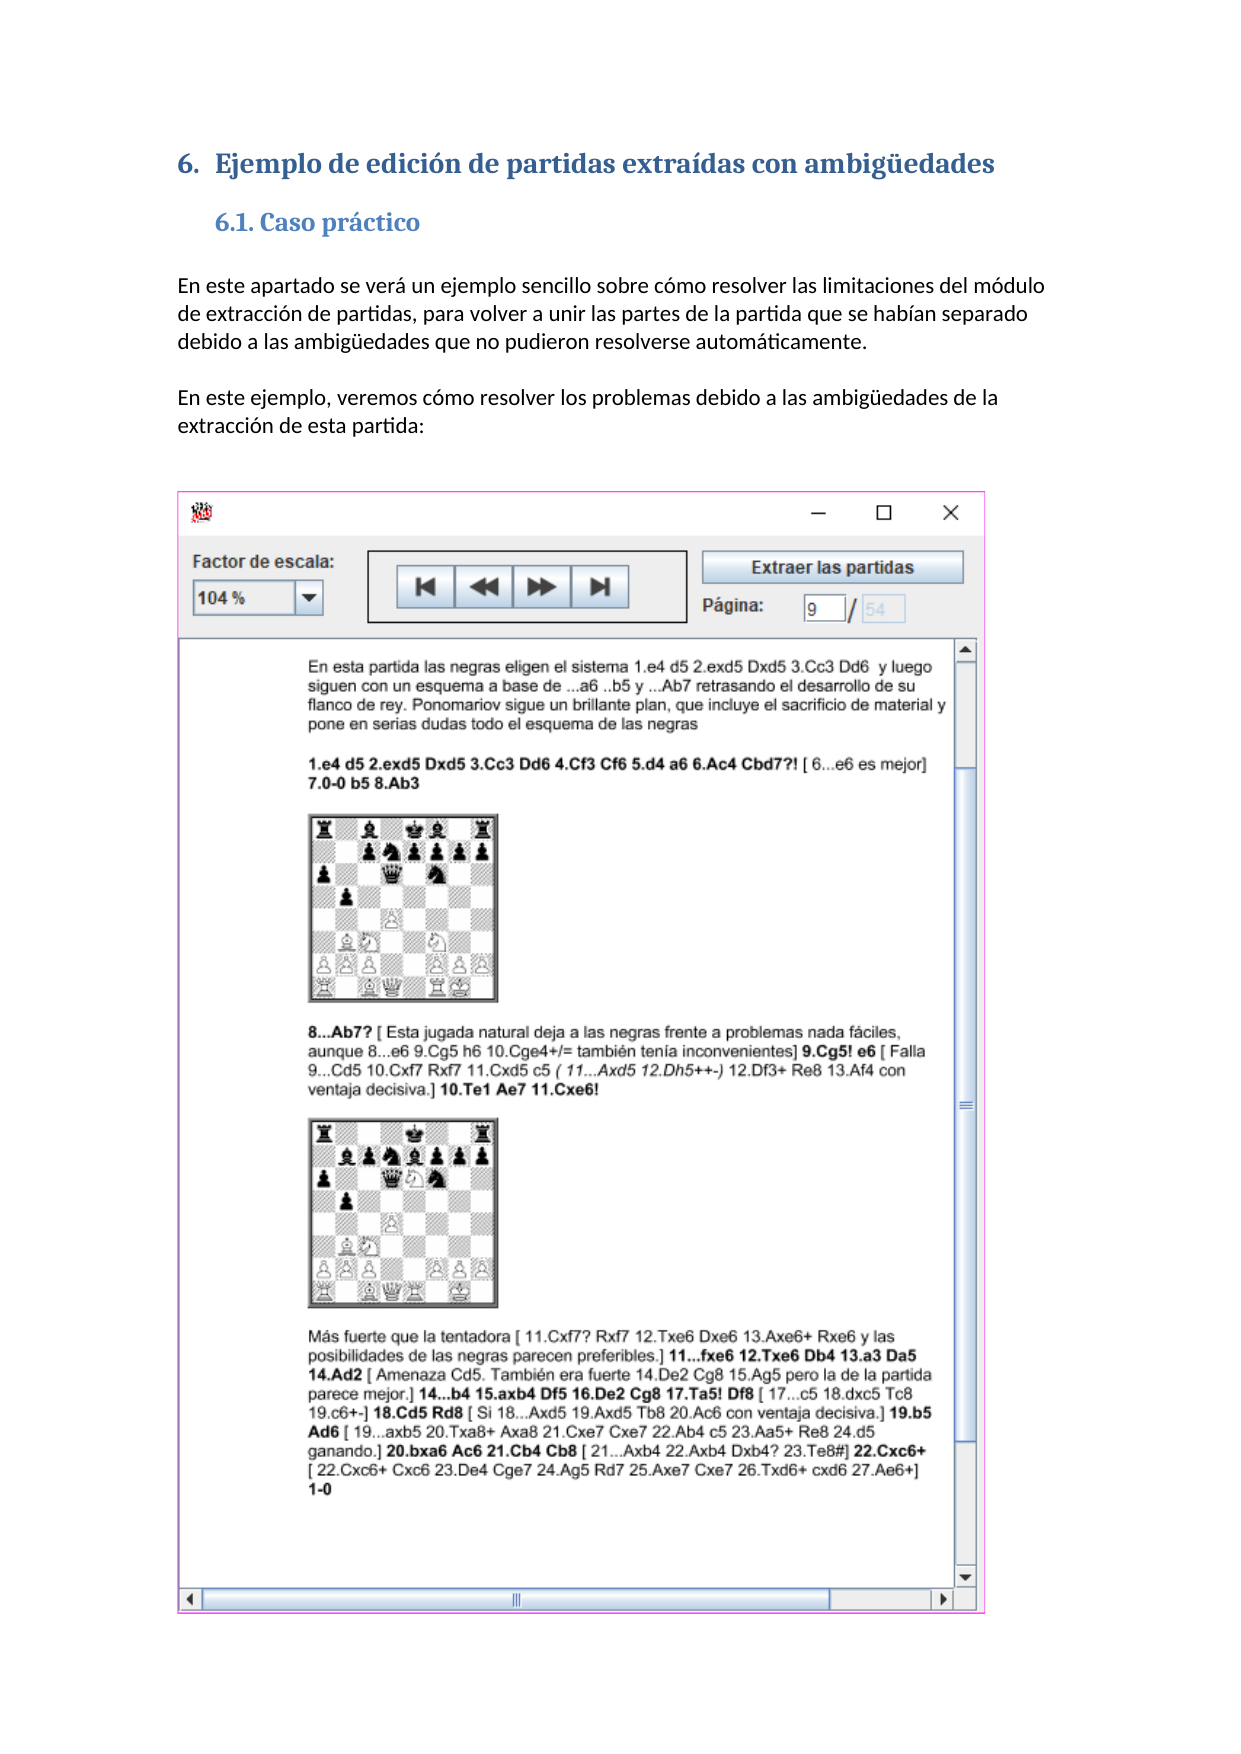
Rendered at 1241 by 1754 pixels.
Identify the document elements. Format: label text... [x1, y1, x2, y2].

text En este apartado se verá un ejemplo sencillo sobre cómo resolver las limitaciones del módulo de extracción de partidas, para volver a unir las partes de la partida que se habían separado debido a las ambigüedades que no pudieron resolverse automáticamente. [177, 271, 1063, 355]
picture [177, 491, 986, 1614]
subtitle Caso práctico [215, 207, 1063, 238]
text En este ejemplo, veremos cómo resolver los problemas debido a las ambigüedades de la extracción de esta partida: [177, 383, 1063, 439]
subtitle Ejemplo de edición de partidas extraídas con ambigüedades [177, 148, 1063, 181]
